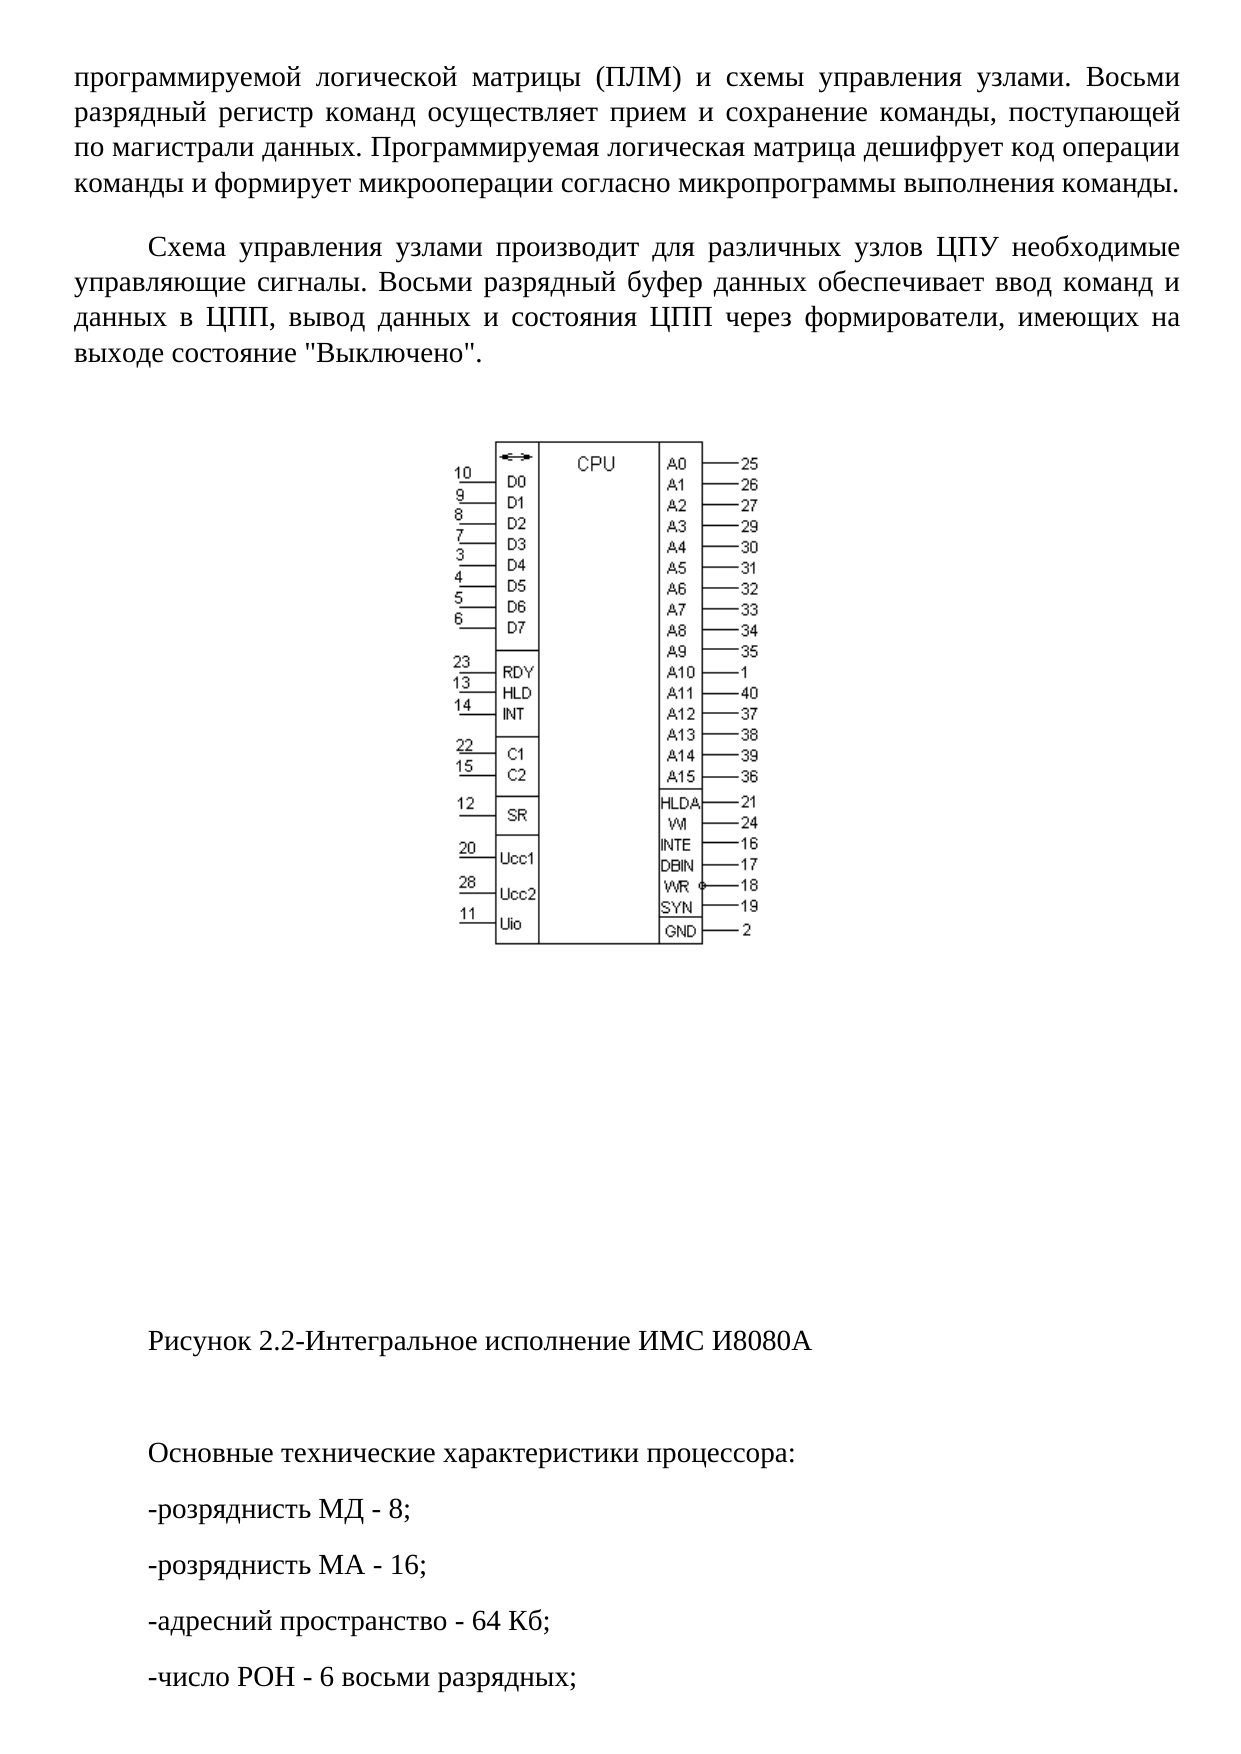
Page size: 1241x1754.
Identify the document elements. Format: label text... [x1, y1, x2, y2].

text Схема управления узлами производит для различных узлов ЦПУ необходимые управляющие сигналы. Восьми разрядный буфер данных обеспечивает ввод команд и данных в ЦПП, вывод данных и состояния ЦПП через формирователи, имеющих на выходе состояние "Выключено". [74, 229, 1181, 368]
picture [342, 419, 841, 947]
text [74, 59, 1181, 198]
text Рисунок 2.2-Интегральное исполнение ИМС И8080А [74, 1323, 1181, 1356]
text -адресний пространство - 64 Кб; [74, 1603, 1181, 1636]
text Основные технические характеристики процессора: [74, 1435, 1181, 1468]
text -розряднисть МД - 8; [74, 1491, 1181, 1524]
text -розряднисть МА - 16; [74, 1547, 1181, 1580]
text -число РОН - 6 восьми разрядных; [74, 1659, 1181, 1692]
